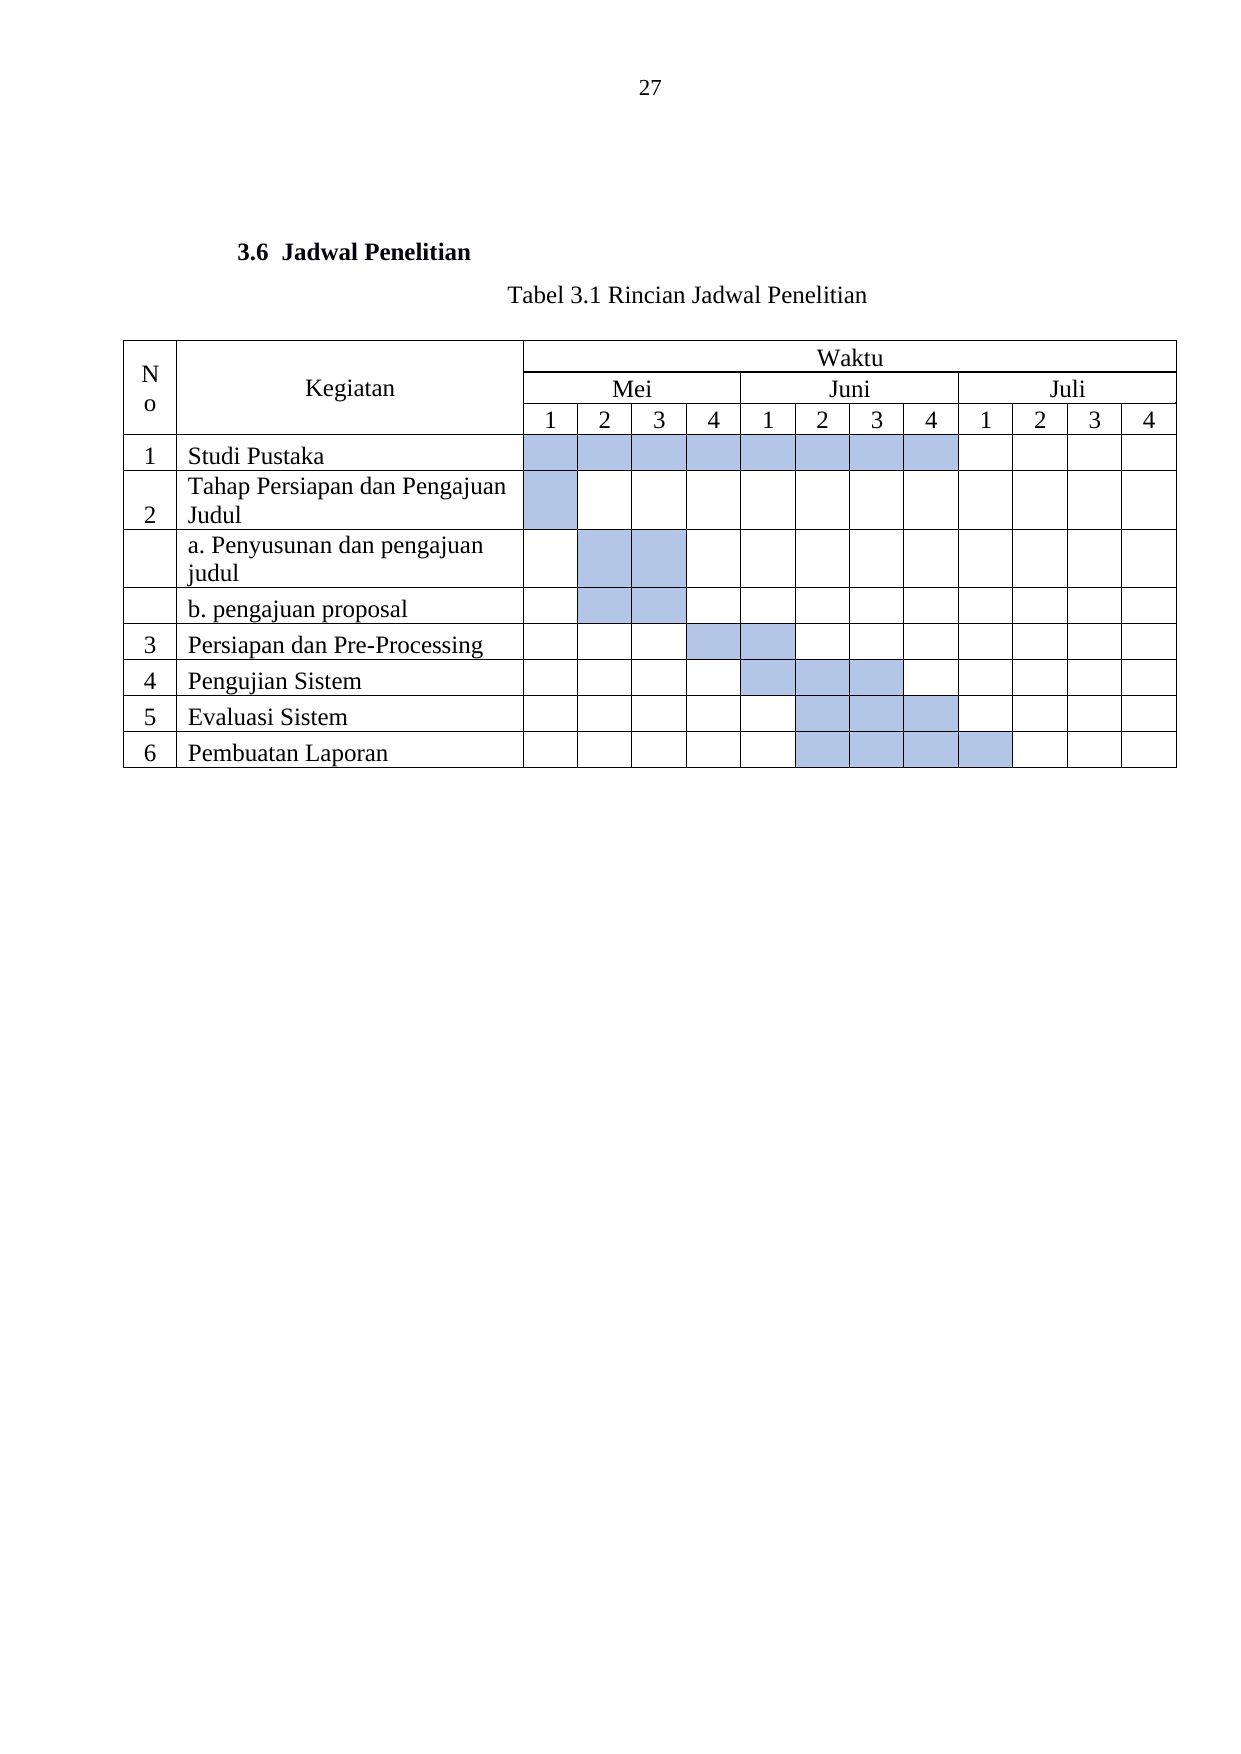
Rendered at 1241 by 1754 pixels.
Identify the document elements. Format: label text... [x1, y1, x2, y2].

table_cell [959, 588, 1012, 623]
table_cell [524, 530, 577, 587]
table_cell 2 [1013, 404, 1067, 434]
table_cell [1122, 624, 1176, 659]
table_cell [959, 471, 1012, 529]
table_cell [959, 530, 1012, 587]
table_cell [578, 624, 631, 659]
table_cell [632, 588, 686, 623]
table_cell [1013, 471, 1067, 529]
table_cell [904, 435, 958, 470]
table_cell [796, 660, 849, 695]
table_cell [850, 660, 903, 695]
table_cell [632, 530, 686, 587]
table_cell 5 [124, 696, 176, 731]
table_cell [578, 471, 631, 529]
table_cell [632, 471, 686, 529]
table_cell [959, 624, 1012, 659]
table_header No [124, 341, 176, 434]
table_cell [1122, 660, 1176, 695]
table_cell 1 [524, 404, 577, 434]
table_cell [850, 471, 903, 529]
table_cell [687, 588, 740, 623]
table_cell [524, 471, 577, 529]
text Tabel 3.1 Rincian Jadwal Penelitian [311, 280, 1063, 309]
table_cell [741, 435, 795, 470]
table_cell b. pengajuan proposal [177, 588, 523, 623]
table_cell Pembuatan Laporan [177, 732, 523, 767]
table_cell [1068, 660, 1121, 695]
table_cell Juli [959, 373, 1176, 403]
table_cell [1122, 588, 1176, 623]
table_cell [1013, 696, 1067, 731]
table_cell [524, 624, 577, 659]
table_cell [1013, 530, 1067, 587]
table_cell a. Penyusunan dan pengajuan judul [177, 530, 523, 587]
table_cell [959, 660, 1012, 695]
table_cell 4 [1122, 404, 1176, 434]
table_header Kegiatan [177, 341, 523, 434]
table_cell [524, 660, 577, 695]
table_cell [904, 471, 958, 529]
table_cell [1068, 530, 1121, 587]
table_cell [741, 696, 795, 731]
table_cell [796, 732, 849, 767]
table_cell [687, 624, 740, 659]
table_cell [687, 471, 740, 529]
table_cell [124, 530, 176, 587]
table_cell [1122, 435, 1176, 470]
table_cell Evaluasi Sistem [177, 696, 523, 731]
table_cell [741, 588, 795, 623]
table_cell 4 [904, 404, 958, 434]
table_cell [796, 624, 849, 659]
table_cell [524, 435, 577, 470]
table_cell 3 [124, 624, 176, 659]
table_cell [959, 732, 1012, 767]
table_cell Juni [741, 373, 958, 403]
table_cell [850, 435, 903, 470]
table_cell 3 [632, 404, 686, 434]
table_cell [741, 530, 795, 587]
table_cell [124, 588, 176, 623]
table_cell [904, 530, 958, 587]
table_cell [741, 624, 795, 659]
table_cell [1068, 624, 1121, 659]
table_cell Pengujian Sistem [177, 660, 523, 695]
table_cell [850, 624, 903, 659]
table_cell [850, 696, 903, 731]
table_cell [850, 732, 903, 767]
table_cell [632, 696, 686, 731]
table_cell [687, 435, 740, 470]
table_cell [632, 624, 686, 659]
table_cell [959, 696, 1012, 731]
table_cell [796, 696, 849, 731]
table_cell [578, 732, 631, 767]
table_cell 2 [796, 404, 849, 434]
table_cell [578, 696, 631, 731]
table_cell [578, 660, 631, 695]
table_cell [904, 588, 958, 623]
table_cell [850, 588, 903, 623]
table_cell [1068, 435, 1121, 470]
table_cell [524, 696, 577, 731]
table_cell [796, 435, 849, 470]
table_cell 3 [1068, 404, 1121, 434]
table_cell [632, 732, 686, 767]
table_cell [904, 624, 958, 659]
table_cell [687, 530, 740, 587]
table_cell [904, 732, 958, 767]
table_cell 4 [687, 404, 740, 434]
table_cell [1068, 588, 1121, 623]
table_header Waktu [524, 341, 1176, 371]
table_cell [687, 696, 740, 731]
table_cell [741, 660, 795, 695]
table_cell 1 [741, 404, 795, 434]
table_cell [850, 530, 903, 587]
table_cell Tahap Persiapan dan Pengajuan Judul [177, 471, 523, 529]
table_cell 1 [124, 435, 176, 470]
table_cell [1068, 696, 1121, 731]
table_cell [1013, 435, 1067, 470]
table_cell [578, 588, 631, 623]
table_cell [1013, 732, 1067, 767]
subtitle 3.6 Jadwal Penelitian [237, 237, 1063, 266]
table_cell [578, 435, 631, 470]
table_cell [1068, 732, 1121, 767]
table_cell [796, 588, 849, 623]
table_cell [1013, 624, 1067, 659]
table_cell Persiapan dan Pre-Processing [177, 624, 523, 659]
table_cell 6 [124, 732, 176, 767]
table_cell 1 [959, 404, 1012, 434]
table_cell [1013, 588, 1067, 623]
table_cell [632, 435, 686, 470]
table_cell 2 [124, 471, 176, 529]
table_cell [524, 588, 577, 623]
table_cell [1122, 696, 1176, 731]
table_cell [578, 530, 631, 587]
table_cell [796, 530, 849, 587]
table_cell [796, 471, 849, 529]
table_cell [1122, 471, 1176, 529]
table_cell [959, 435, 1012, 470]
table_cell Mei [524, 373, 740, 403]
table_cell [904, 660, 958, 695]
table_cell 3 [850, 404, 903, 434]
table_cell [1013, 660, 1067, 695]
table_cell [741, 471, 795, 529]
table_cell [741, 732, 795, 767]
table_cell [1122, 530, 1176, 587]
table_cell 2 [578, 404, 631, 434]
table_cell [687, 732, 740, 767]
table_cell 4 [124, 660, 176, 695]
table_cell [1068, 471, 1121, 529]
table_cell [524, 732, 577, 767]
table_cell Studi Pustaka [177, 435, 523, 470]
table_cell [1122, 732, 1176, 767]
table_cell [904, 696, 958, 731]
table_cell [632, 660, 686, 695]
table_cell [687, 660, 740, 695]
